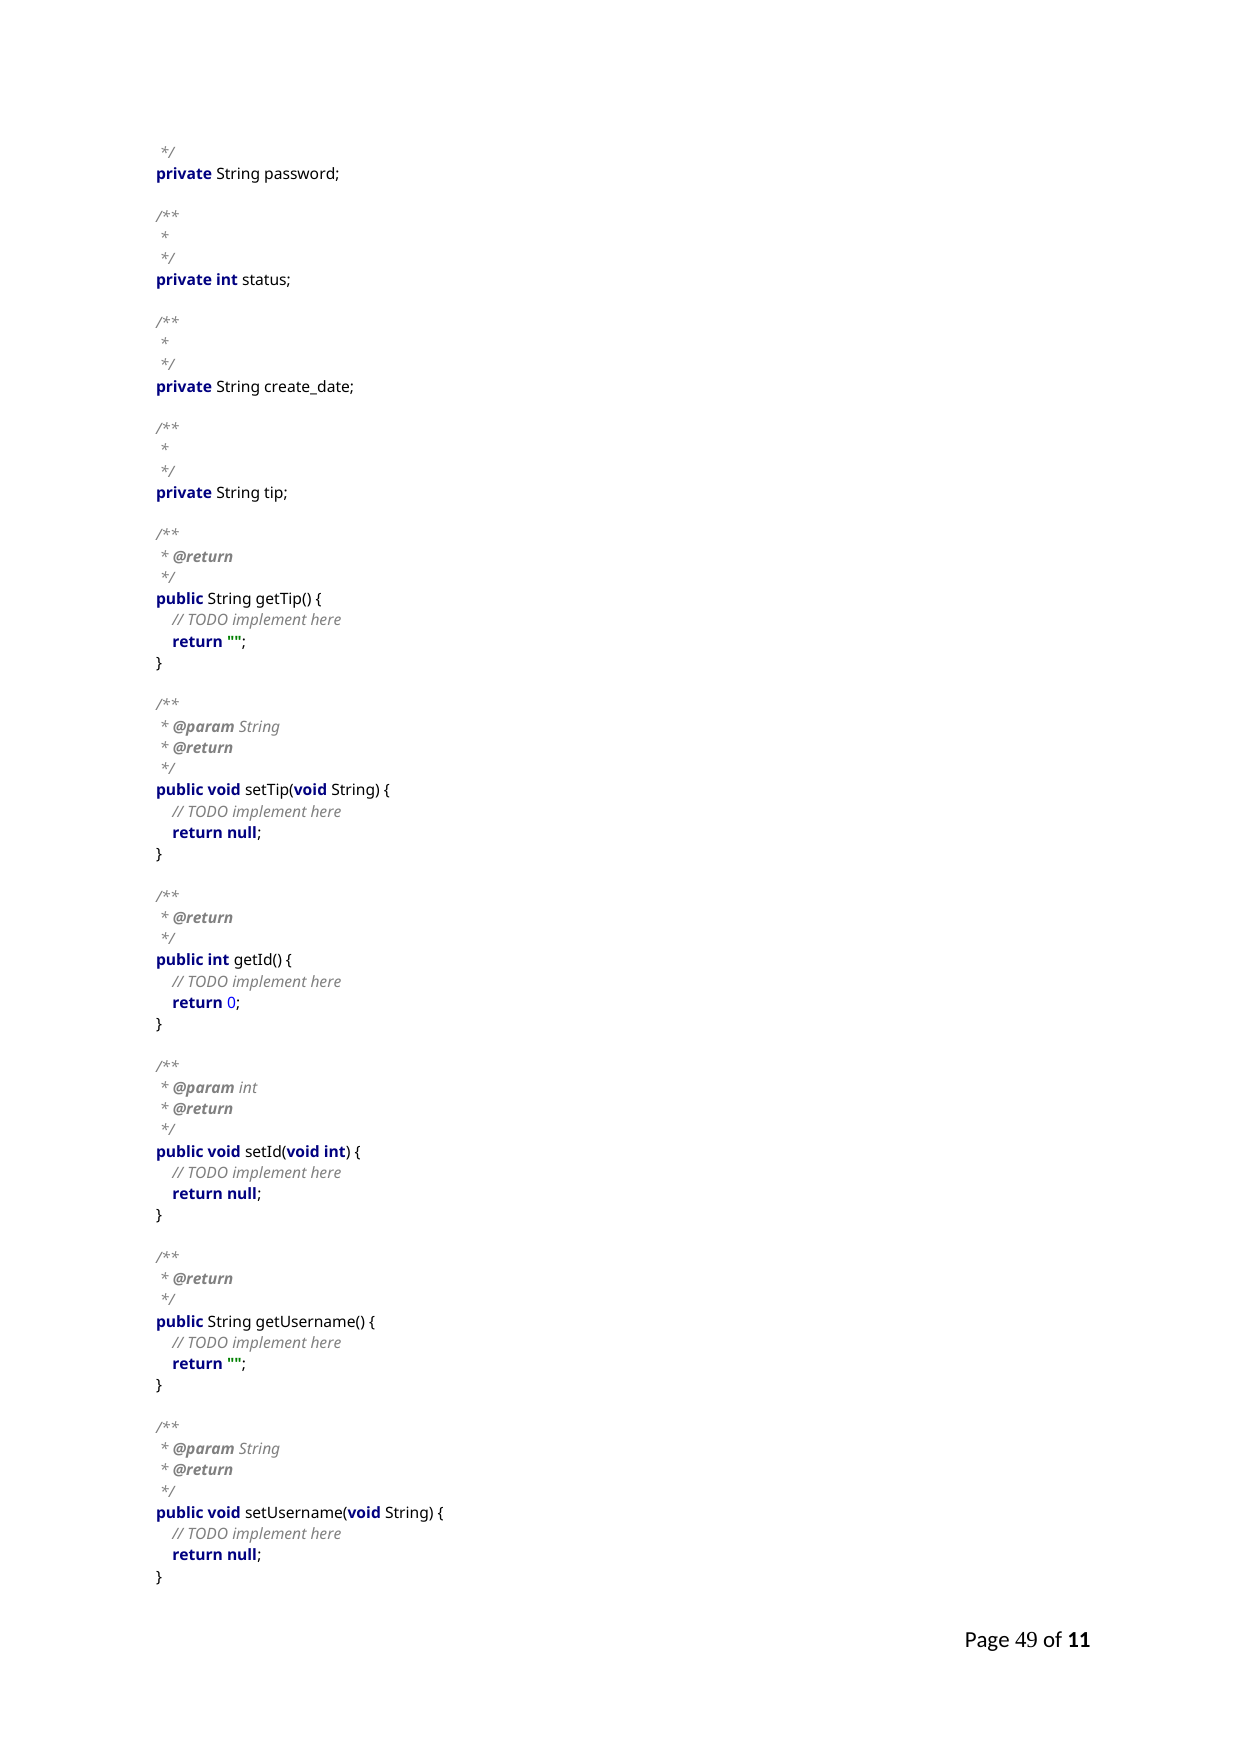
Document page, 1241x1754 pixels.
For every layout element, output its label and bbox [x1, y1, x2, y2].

text [139, 142, 1101, 1608]
